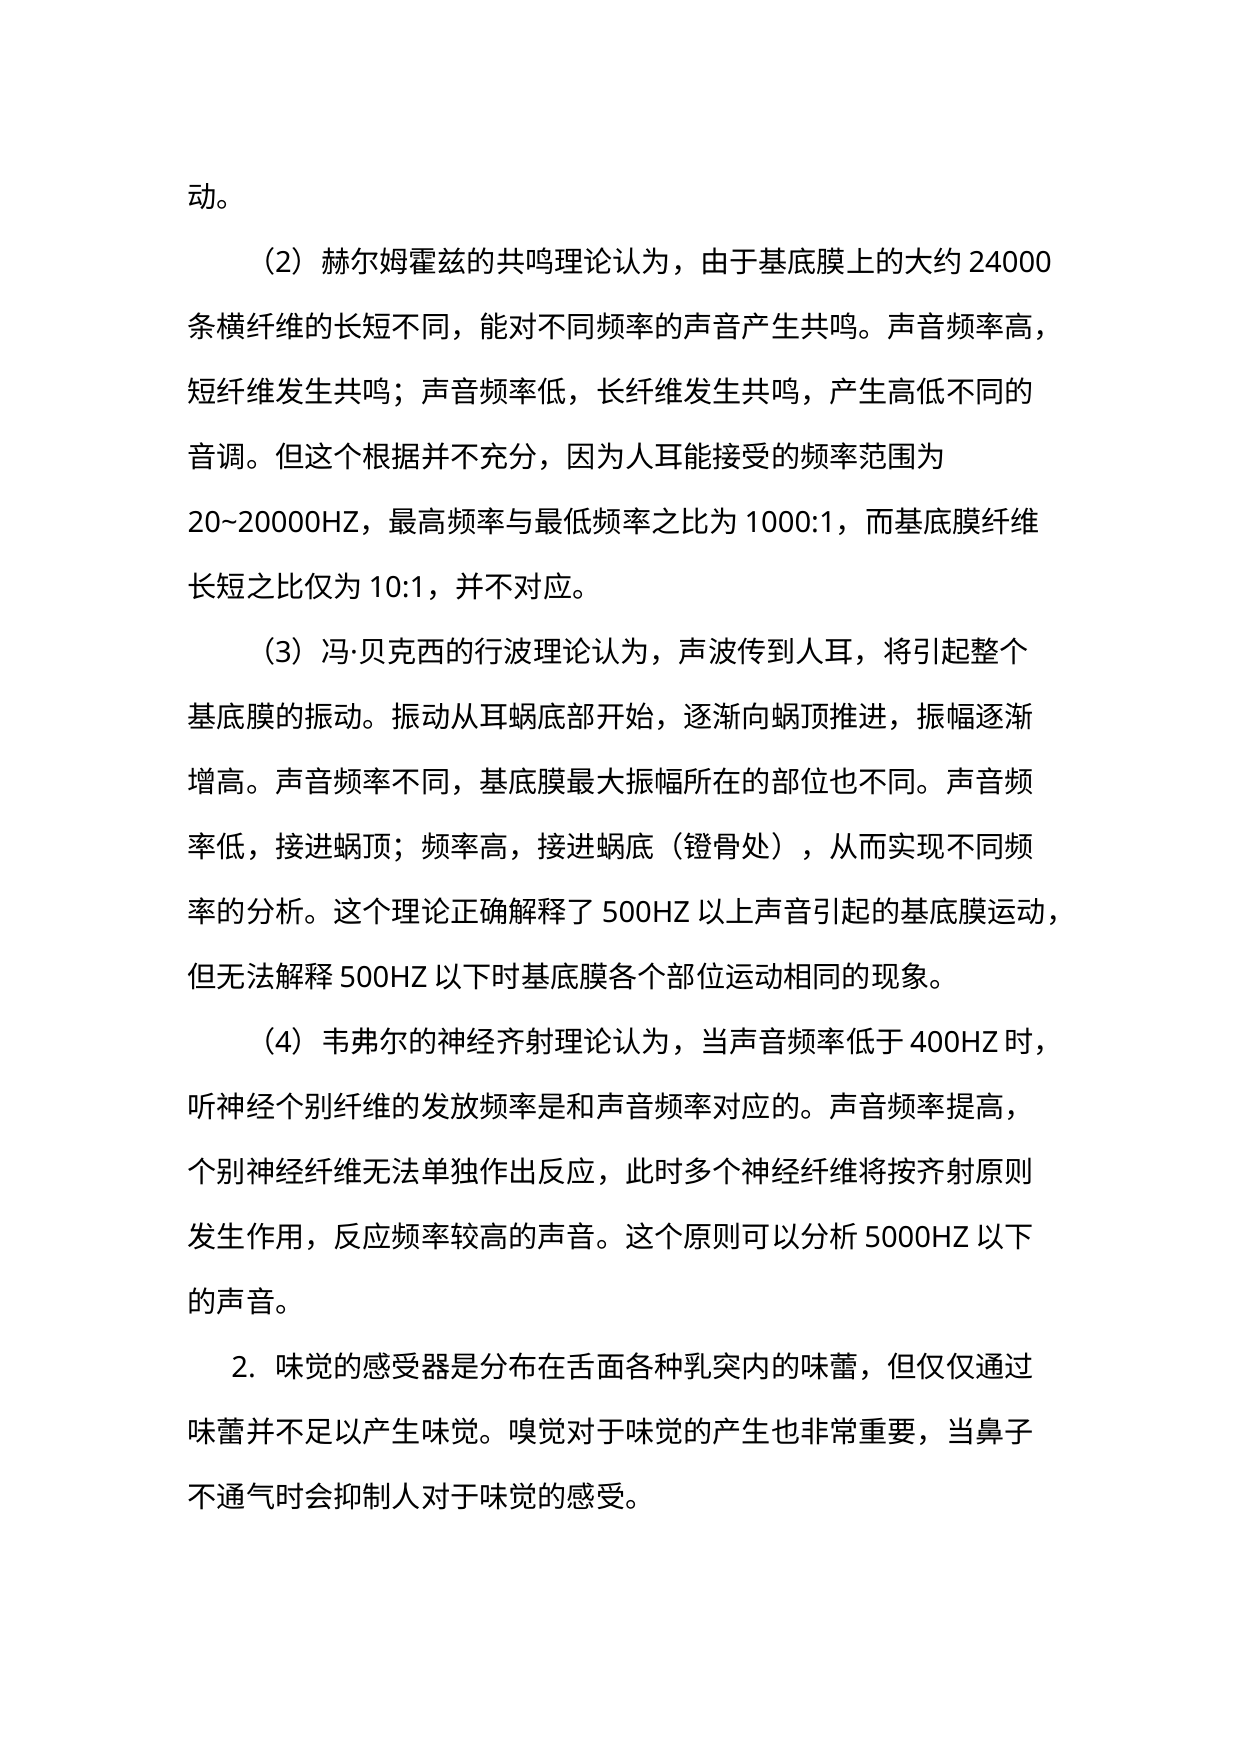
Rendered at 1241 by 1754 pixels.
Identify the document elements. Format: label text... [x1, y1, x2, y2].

text （3）冯·贝克西的行波理论认为，声波传到人耳，将引起整个基底膜的振动。振动从耳蜗底部开始，逐渐向蜗顶推进，振幅逐渐增高。声音频率不同，基底膜最大振幅所在的部位也不同。声音频率低，接进蜗顶；频率高，接进蜗底（镫骨处），从而实现不同频率的分析。这个理论正确解释了500HZ以上声音引起的基底膜运动，但无法解释500HZ以下时基底膜各个部位运动相同的现象。 [187, 617, 1053, 1007]
text （4）韦弗尔的神经齐射理论认为，当声音频率低于400HZ时，听神经个别纤维的发放频率是和声音频率对应的。声音频率提高，个别神经纤维无法单独作出反应，此时多个神经纤维将按齐射原则发生作用，反应频率较高的声音。这个原则可以分析5000HZ以下的声音。 [187, 1007, 1053, 1332]
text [187, 162, 1053, 227]
list 味觉的感受器是分布在舌面各种乳突内的味蕾，但仅仅通过味蕾并不足以产生味觉。嗅觉对于味觉的产生也非常重要，当鼻子不通气时会抑制人对于味觉的感受。 [187, 1332, 1053, 1527]
text （2）赫尔姆霍兹的共鸣理论认为，由于基底膜上的大约24000条横纤维的长短不同，能对不同频率的声音产生共鸣。声音频率高，短纤维发生共鸣；声音频率低，长纤维发生共鸣，产生高低不同的音调。但这个根据并不充分，因为人耳能接受的频率范围为20~20000HZ，最高频率与最低频率之比为1000:1，而基底膜纤维长短之比仅为10:1，并不对应。 [187, 227, 1053, 617]
